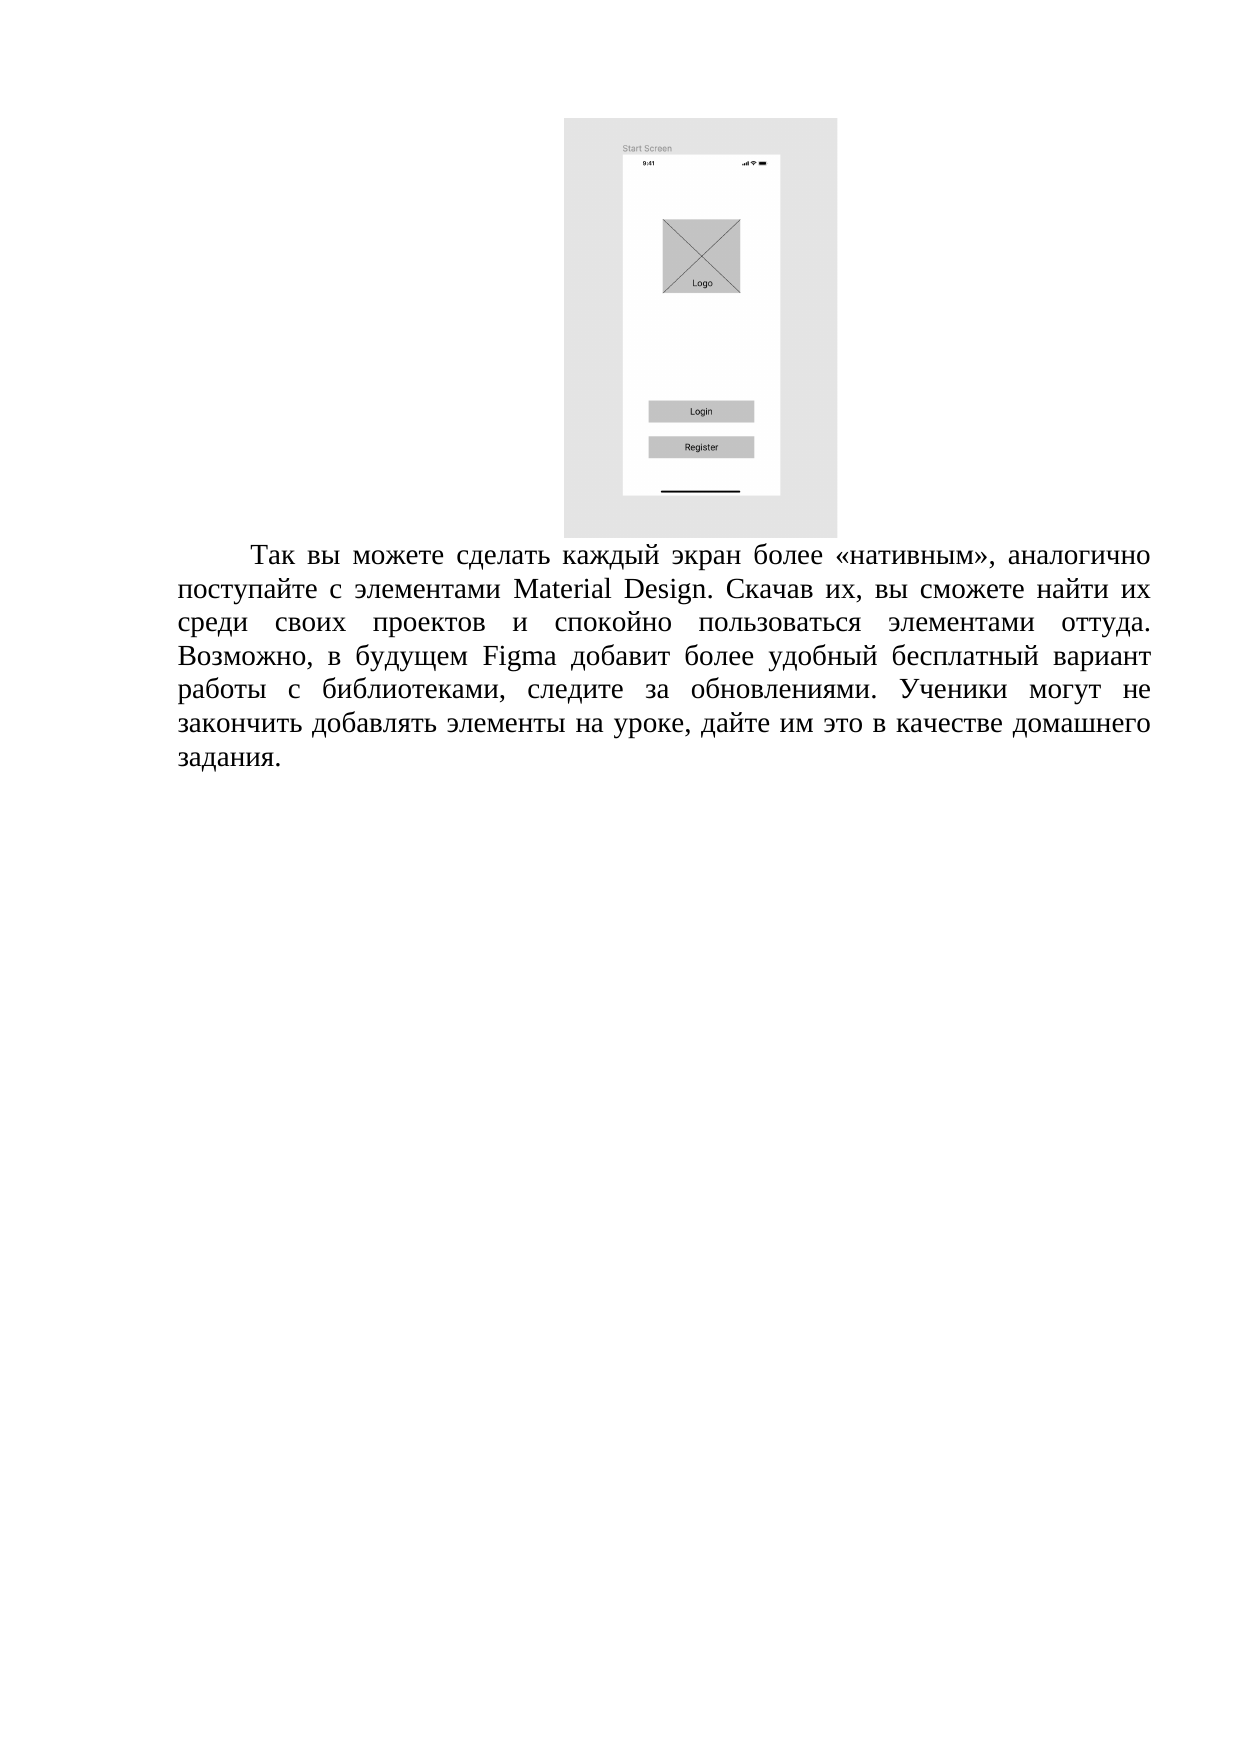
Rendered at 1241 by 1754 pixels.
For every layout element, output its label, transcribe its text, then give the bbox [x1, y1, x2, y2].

text Так вы можете сделать каждый экран более «нативным», аналогично поступайте с элементами Material Design. Скачав их, вы сможете найти их среди своих проектов и спокойно пользоваться элементами оттуда. Возможно, в будущем Figma добавит более удобный бесплатный вариант работы с библиотеками, следите за обновлениями. Ученики могут не закончить добавлять элементы на уроке, дайте им это в качестве домашнего задания. [177, 537, 1152, 772]
picture [564, 118, 838, 538]
